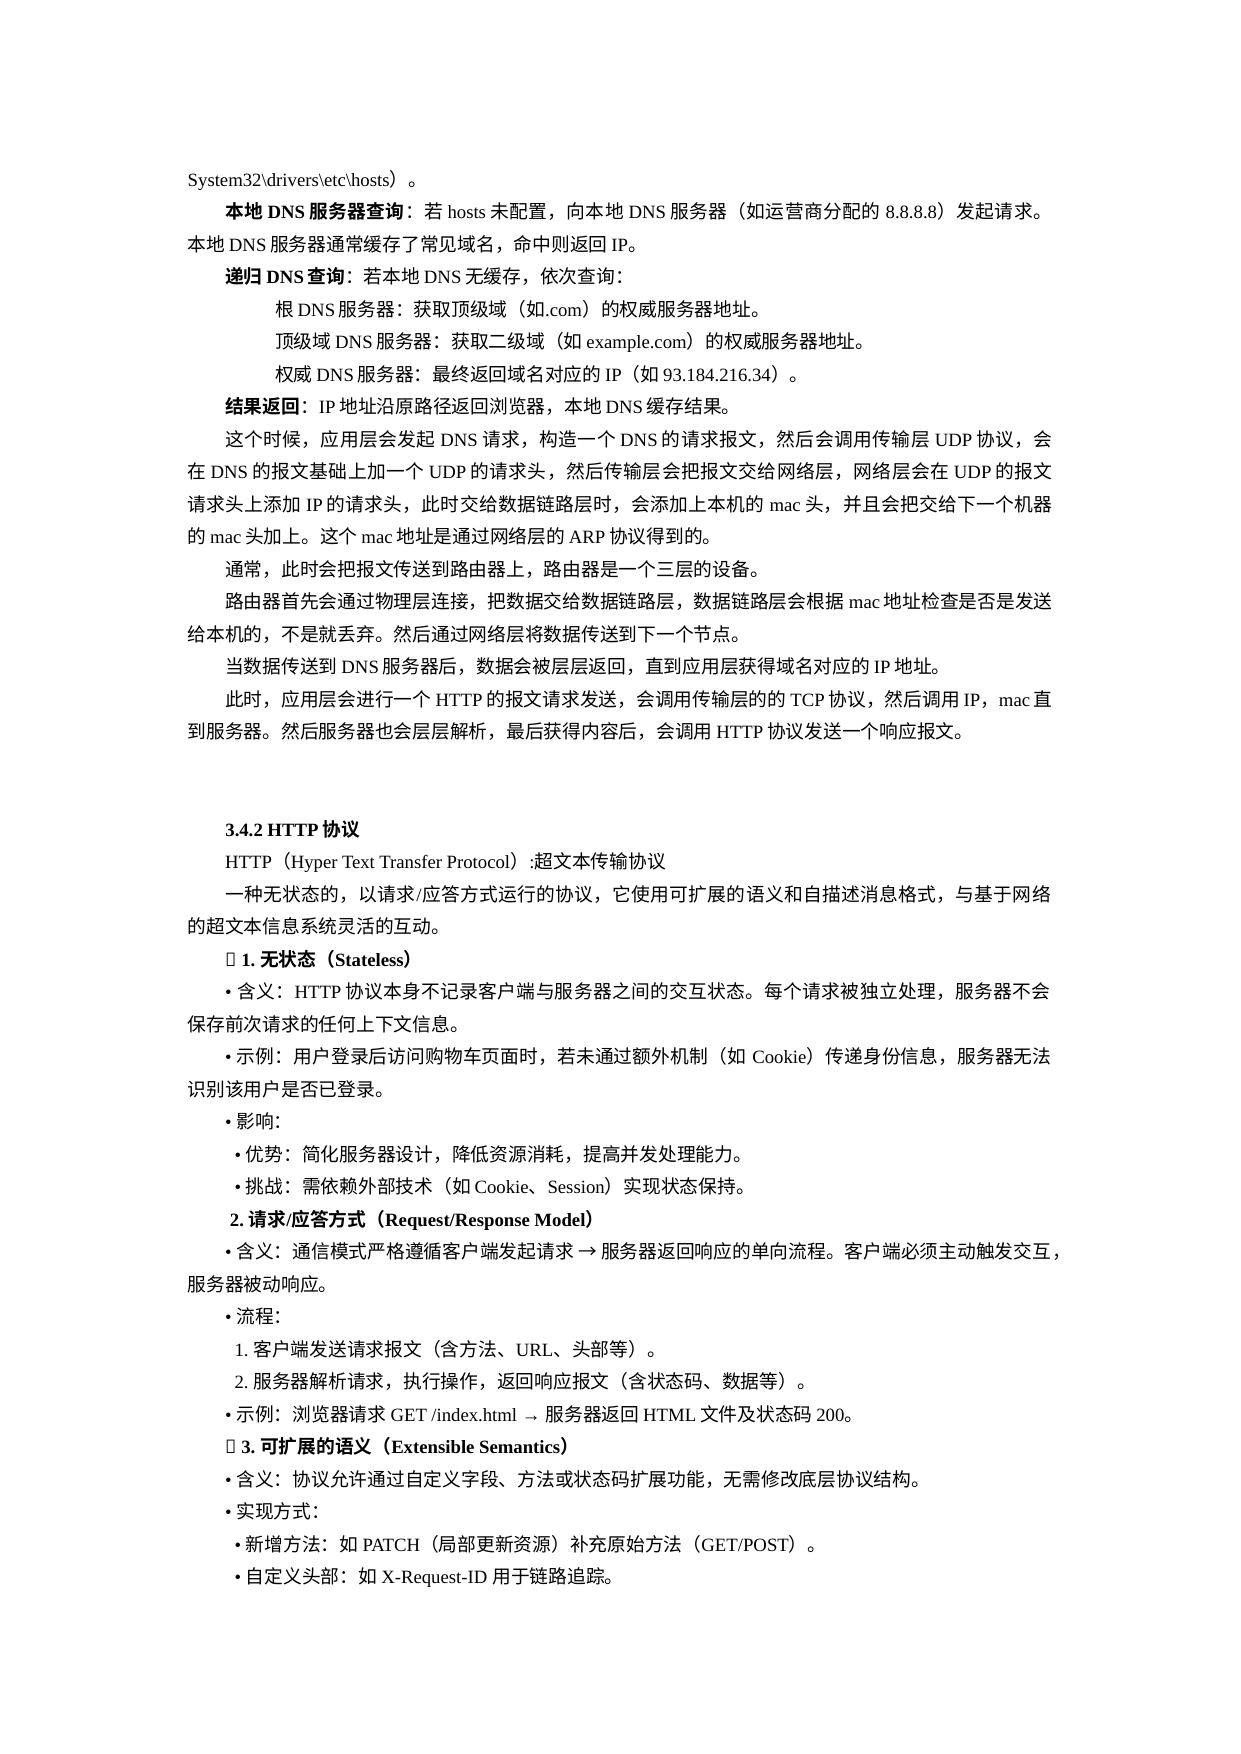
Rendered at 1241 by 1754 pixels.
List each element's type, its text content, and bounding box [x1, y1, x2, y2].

text • 示例：用户登录后访问购物车页面时，若未通过额外机制（如Cookie）传递身份信息，服务器无法识别该用户是否已登录。 [187, 1039, 1053, 1104]
text 1. 客户端发送请求报文（含方法、URL、头部等）。 [187, 1332, 1053, 1364]
text 2. 服务器解析请求，执行操作，返回响应报文（含状态码、数据等）。 [187, 1364, 1053, 1397]
text 这个时候，应用层会发起DNS请求，构造一个DNS的请求报文，然后会调用传输层UDP协议，会在DNS的报文基础上加一个UDP的请求头，然后传输层会把报文交给网络层，网络层会在UDP的报文请求头上添加IP的请求头，此时交给数据链路层时，会添加上本机的mac头，并且会把交给下一个机器的mac头加上。这个mac地址是通过网络层的ARP协议得到的。 [187, 422, 1053, 552]
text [187, 162, 1053, 194]
text ​结果返回​：IP地址沿原路径返回浏览器，本地DNS缓存结果。 [187, 389, 1053, 422]
text • 示例：浏览器请求 GET /index.html → 服务器返回HTML文件及状态码200。 [187, 1397, 1053, 1429]
text • 流程： [187, 1299, 1053, 1332]
subtitle 3.4.2 HTTP协议 [187, 812, 1053, 844]
text • 挑战：需依赖外部技术（如Cookie、Session）实现状态保持。 [187, 1169, 1053, 1202]
text HTTP（Hyper Text Transfer Protocol）:超文本传输协议 [187, 844, 1053, 877]
text 一种无状态的，以请求/应答方式运行的协议，它使用可扩展的语义和自描述消息格式，与基于网络的超文本信息系统灵活的互动。 [187, 877, 1053, 942]
text 当数据传送到DNS服务器后，数据会被层层返回，直到应用层获得域名对应的IP地址。 [187, 649, 1053, 682]
text 🧩 3. 可扩展的语义（Extensible Semantics） [187, 1429, 1053, 1462]
text 路由器首先会通过物理层连接，把数据交给数据链路层，数据链路层会根据mac地址检查是否是发送给本机的，不是就丢弃。然后通过网络层将数据传送到下一个节点。 [187, 584, 1053, 649]
text • 优势：简化服务器设计，降低资源消耗，提高并发处理能力。 [187, 1137, 1053, 1169]
text ​ 根DNS服务器​：获取顶级域（如.com）的权威服务器地址。 [187, 292, 1053, 324]
text • 含义：HTTP协议本身不记录客户端与服务器之间的交互状态。每个请求被独立处理，服务器不会保存前次请求的任何上下文信息。 [187, 974, 1053, 1039]
text • 影响： [187, 1104, 1053, 1137]
text ​ 顶级域DNS服务器​：获取二级域（如example.com）的权威服务器地址。 [187, 324, 1053, 357]
text • 含义：通信模式严格遵循客户端发起请求 → 服务器返回响应的单向流程。客户端必须主动触发交互，服务器被动响应。 [187, 1234, 1053, 1299]
text • 自定义头部：如 X-Request-ID 用于链路追踪。 [187, 1559, 1053, 1592]
text ​递归DNS查询​：若本地DNS无缓存，依次查询： [187, 259, 1053, 292]
text 🔗 1. 无状态（Stateless） [187, 942, 1053, 974]
text • 实现方式： [187, 1494, 1053, 1527]
text ​ 权威DNS服务器​：最终返回域名对应的IP（如93.184.216.34）。 [187, 357, 1053, 389]
text • 新增方法：如 PATCH（局部更新资源）补充原始方法（GET/POST）。 [187, 1527, 1053, 1559]
text ​本地DNS服务器查询​：若hosts未配置，向本地DNS服务器（如运营商分配的8.8.8.8）发起请求。本地DNS服务器通常缓存了常见域名，命中则返回IP。 [187, 194, 1053, 259]
text 2. 请求/应答方式（Request/Response Model） [187, 1202, 1053, 1234]
text • 含义：协议允许通过自定义字段、方法或状态码扩展功能，无需修改底层协议结构。 [187, 1462, 1053, 1494]
text 此时，应用层会进行一个HTTP的报文请求发送，会调用传输层的的TCP协议，然后调用IP，mac直到服务器。然后服务器也会层层解析，最后获得内容后，会调用HTTP协议发送一个响应报文。 [187, 682, 1053, 747]
text 通常，此时会把报文传送到路由器上，路由器是一个三层的设备。 [187, 552, 1053, 584]
